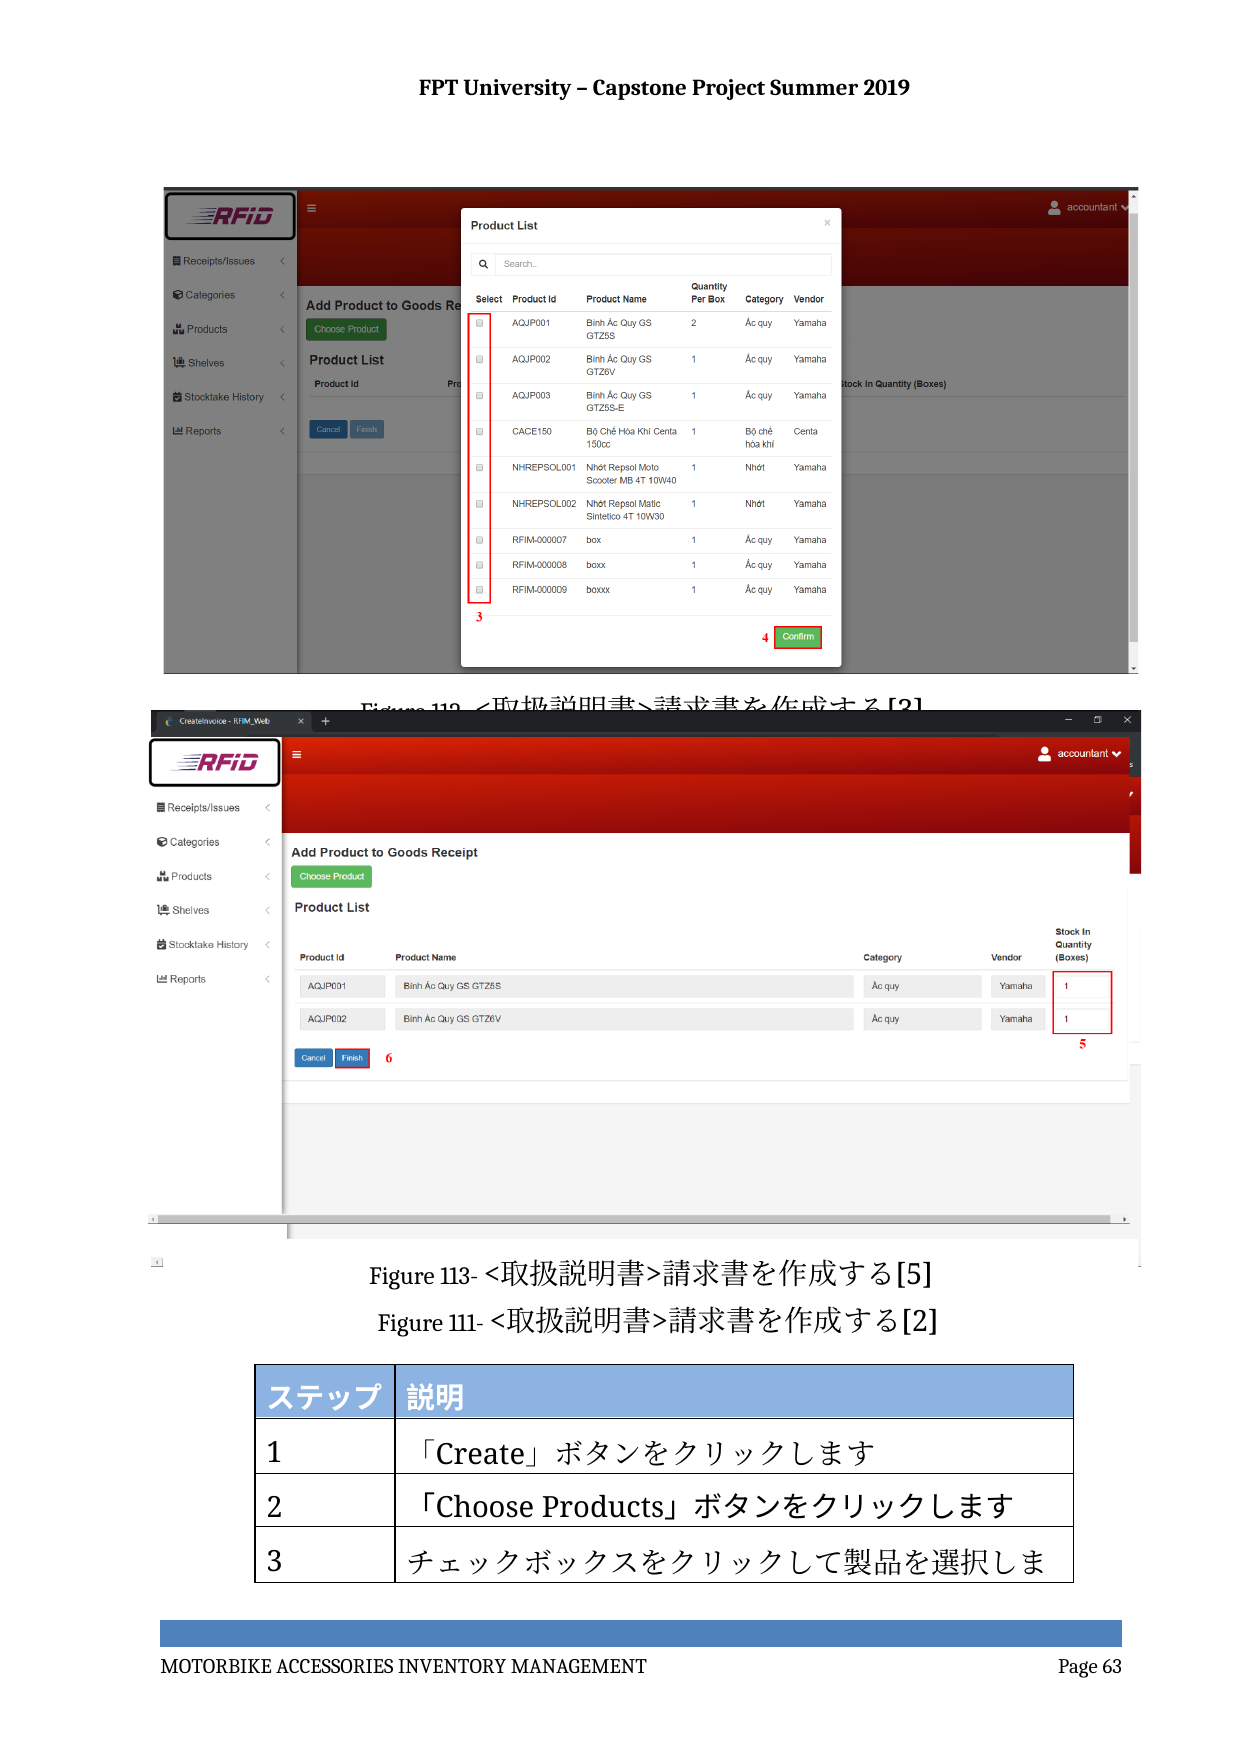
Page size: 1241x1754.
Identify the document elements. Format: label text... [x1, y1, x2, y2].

table_cell 「Create」ボタンをクリックします [396, 1419, 1073, 1473]
table_header ステップ [256, 1365, 394, 1417]
table_cell 2 [256, 1474, 394, 1526]
picture [163, 187, 1139, 674]
table_cell 1 [256, 1419, 394, 1473]
picture [147, 710, 1142, 1267]
table_cell 3 [256, 1527, 394, 1582]
table_cell 「Choose Products」ボタンをクリックします [396, 1474, 1073, 1526]
table_header 説明 [396, 1365, 1073, 1417]
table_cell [396, 1527, 1073, 1582]
